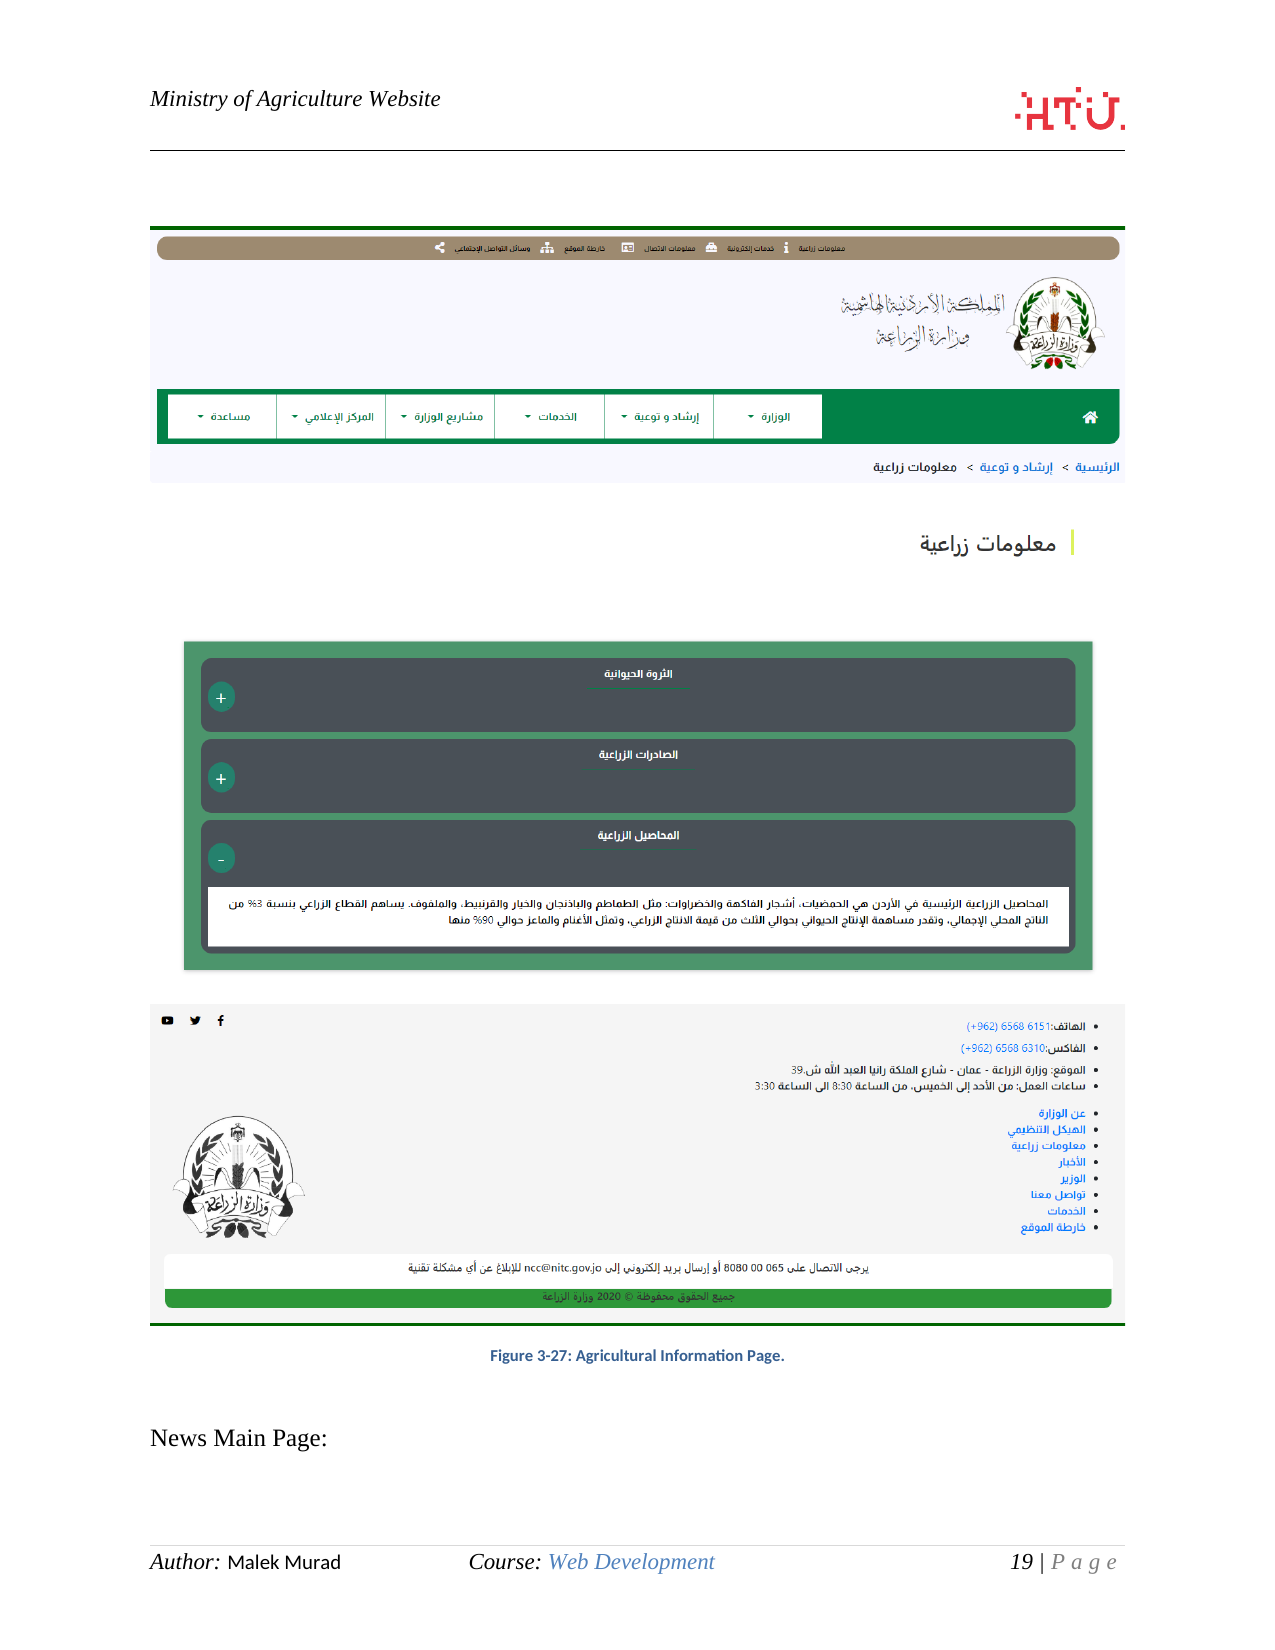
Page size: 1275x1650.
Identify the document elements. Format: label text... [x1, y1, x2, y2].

picture [1015, 87, 1125, 130]
picture [150, 226, 1125, 1326]
text News Main Page: [150, 1423, 1125, 1452]
